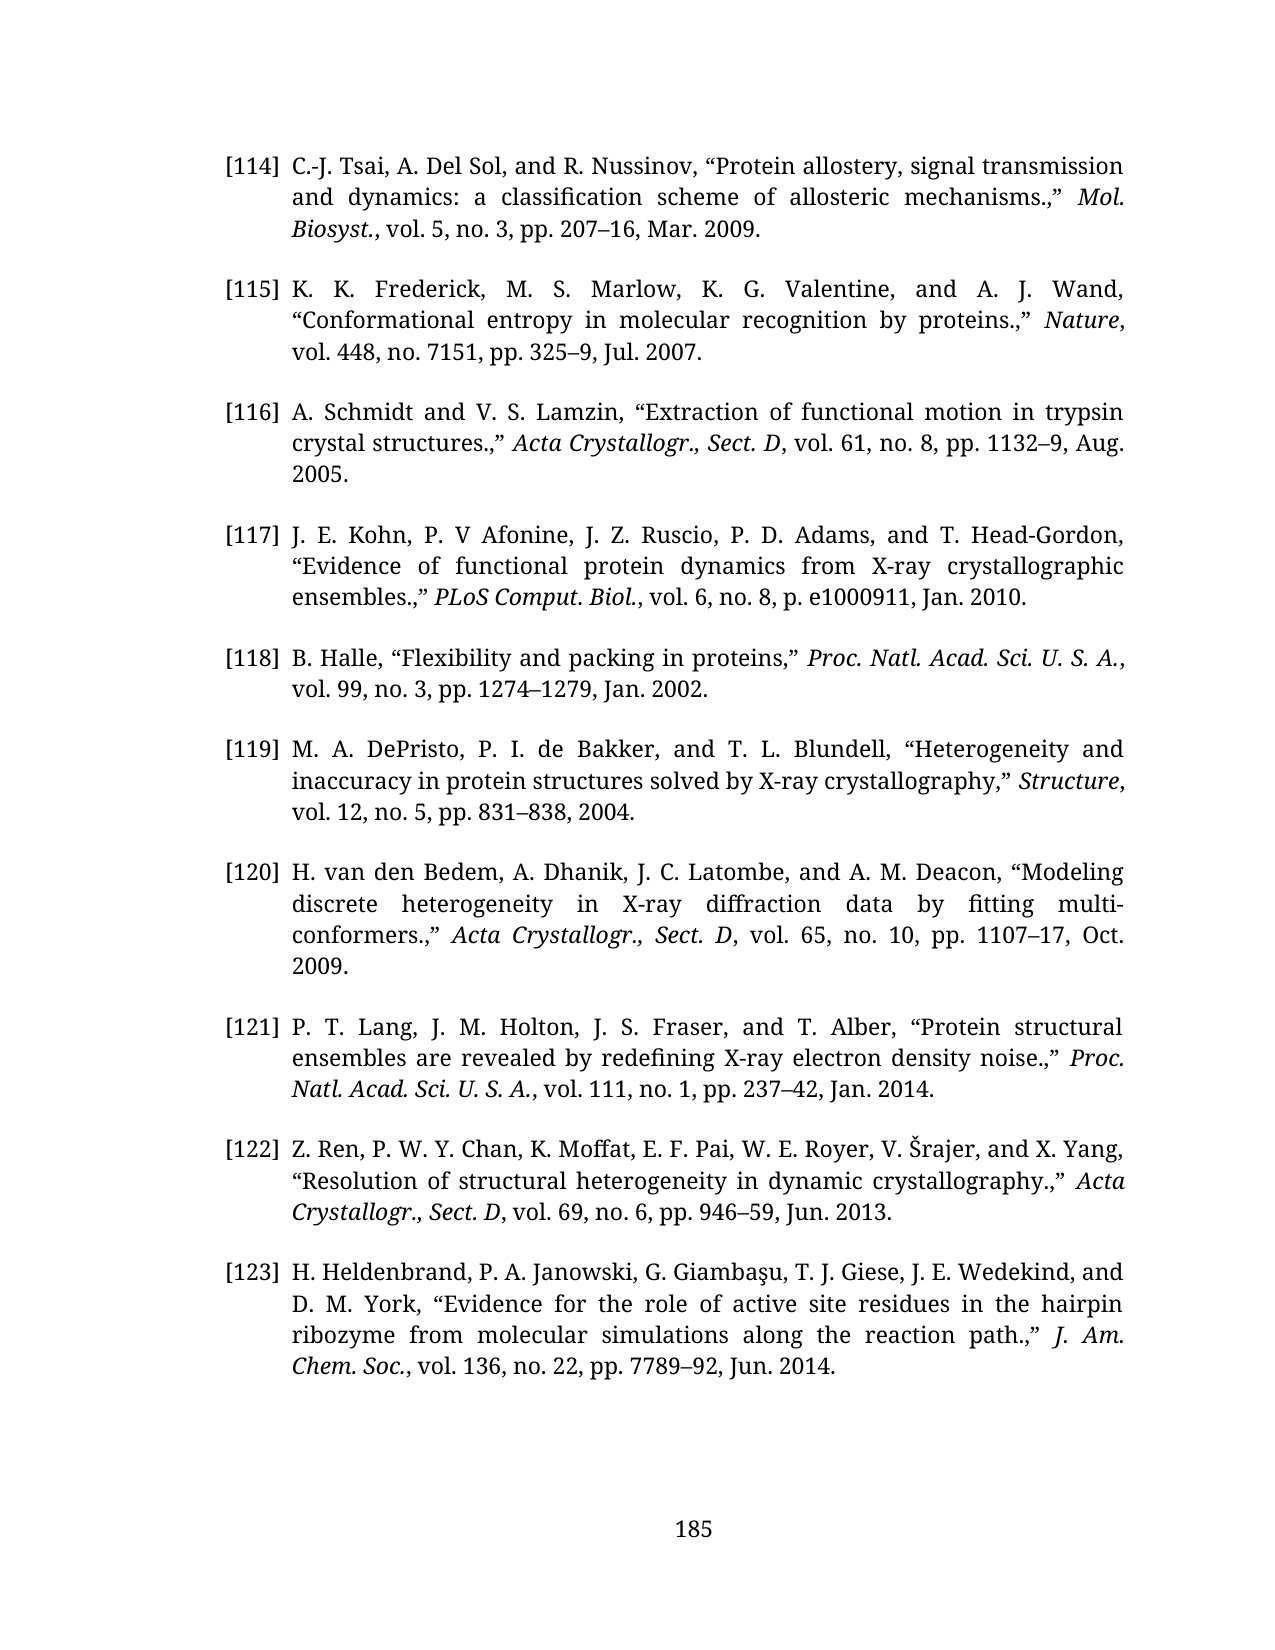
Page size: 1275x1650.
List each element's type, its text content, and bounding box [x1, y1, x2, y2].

text [117] J. E. Kohn, P. V Afonine, J. Z. Ruscio, P. D. Adams, and T. Head-Gordon, “Evidence of functional protein dynamics from X-ray crystallographic ensembles.,” PLoS Comput. Biol., vol. 6, no. 8, p. e1000911, Jan. 2010. [225, 519, 1125, 612]
text [122] Z. Ren, P. W. Y. Chan, K. Moffat, E. F. Pai, W. E. Royer, V. Šrajer, and X. Yang, “Resolution of structural heterogeneity in dynamic crystallography.,” Acta Crystallogr., Sect. D, vol. 69, no. 6, pp. 946–59, Jun. 2013. [225, 1133, 1125, 1227]
text [118] B. Halle, “Flexibility and packing in proteins,” Proc. Natl. Acad. Sci. U. S. A., vol. 99, no. 3, pp. 1274–1279, Jan. 2002. [225, 642, 1125, 704]
text [115] K. K. Frederick, M. S. Marlow, K. G. Valentine, and A. J. Wand, “Conformational entropy in molecular recognition by proteins.,” Nature, vol. 448, no. 7151, pp. 325–9, Jul. 2007. [225, 273, 1125, 367]
text [123] H. Heldenbrand, P. A. Janowski, G. Giambaşu, T. J. Giese, J. E. Wedekind, and D. M. York, “Evidence for the role of active site residues in the hairpin ribozyme from molecular simulations along the reaction path.,” J. Am. Chem. Soc., vol. 136, no. 22, pp. 7789–92, Jun. 2014. [225, 1256, 1125, 1381]
text [116] A. Schmidt and V. S. Lamzin, “Extraction of functional motion in trypsin crystal structures.,” Acta Crystallogr., Sect. D, vol. 61, no. 8, pp. 1132–9, Aug. 2005. [225, 396, 1125, 489]
text [114] C.-J. Tsai, A. Del Sol, and R. Nussinov, “Protein allostery, signal transmission and dynamics: a classification scheme of allosteric mechanisms.,” Mol. Biosyst., vol. 5, no. 3, pp. 207–16, Mar. 2009. [225, 150, 1125, 244]
text [119] M. A. DePristo, P. I. de Bakker, and T. L. Blundell, “Heterogeneity and inaccuracy in protein structures solved by X-ray crystallography,” Structure, vol. 12, no. 5, pp. 831–838, 2004. [225, 733, 1125, 827]
text [120] H. van den Bedem, A. Dhanik, J. C. Latombe, and A. M. Deacon, “Modeling discrete heterogeneity in X-ray diffraction data by fitting multi-conformers.,” Acta Crystallogr., Sect. D, vol. 65, no. 10, pp. 1107–17, Oct. 2009. [225, 856, 1125, 981]
text [121] P. T. Lang, J. M. Holton, J. S. Fraser, and T. Alber, “Protein structural ensembles are revealed by redefining X-ray electron density noise.,” Proc. Natl. Acad. Sci. U. S. A., vol. 111, no. 1, pp. 237–42, Jan. 2014. [225, 1010, 1125, 1104]
